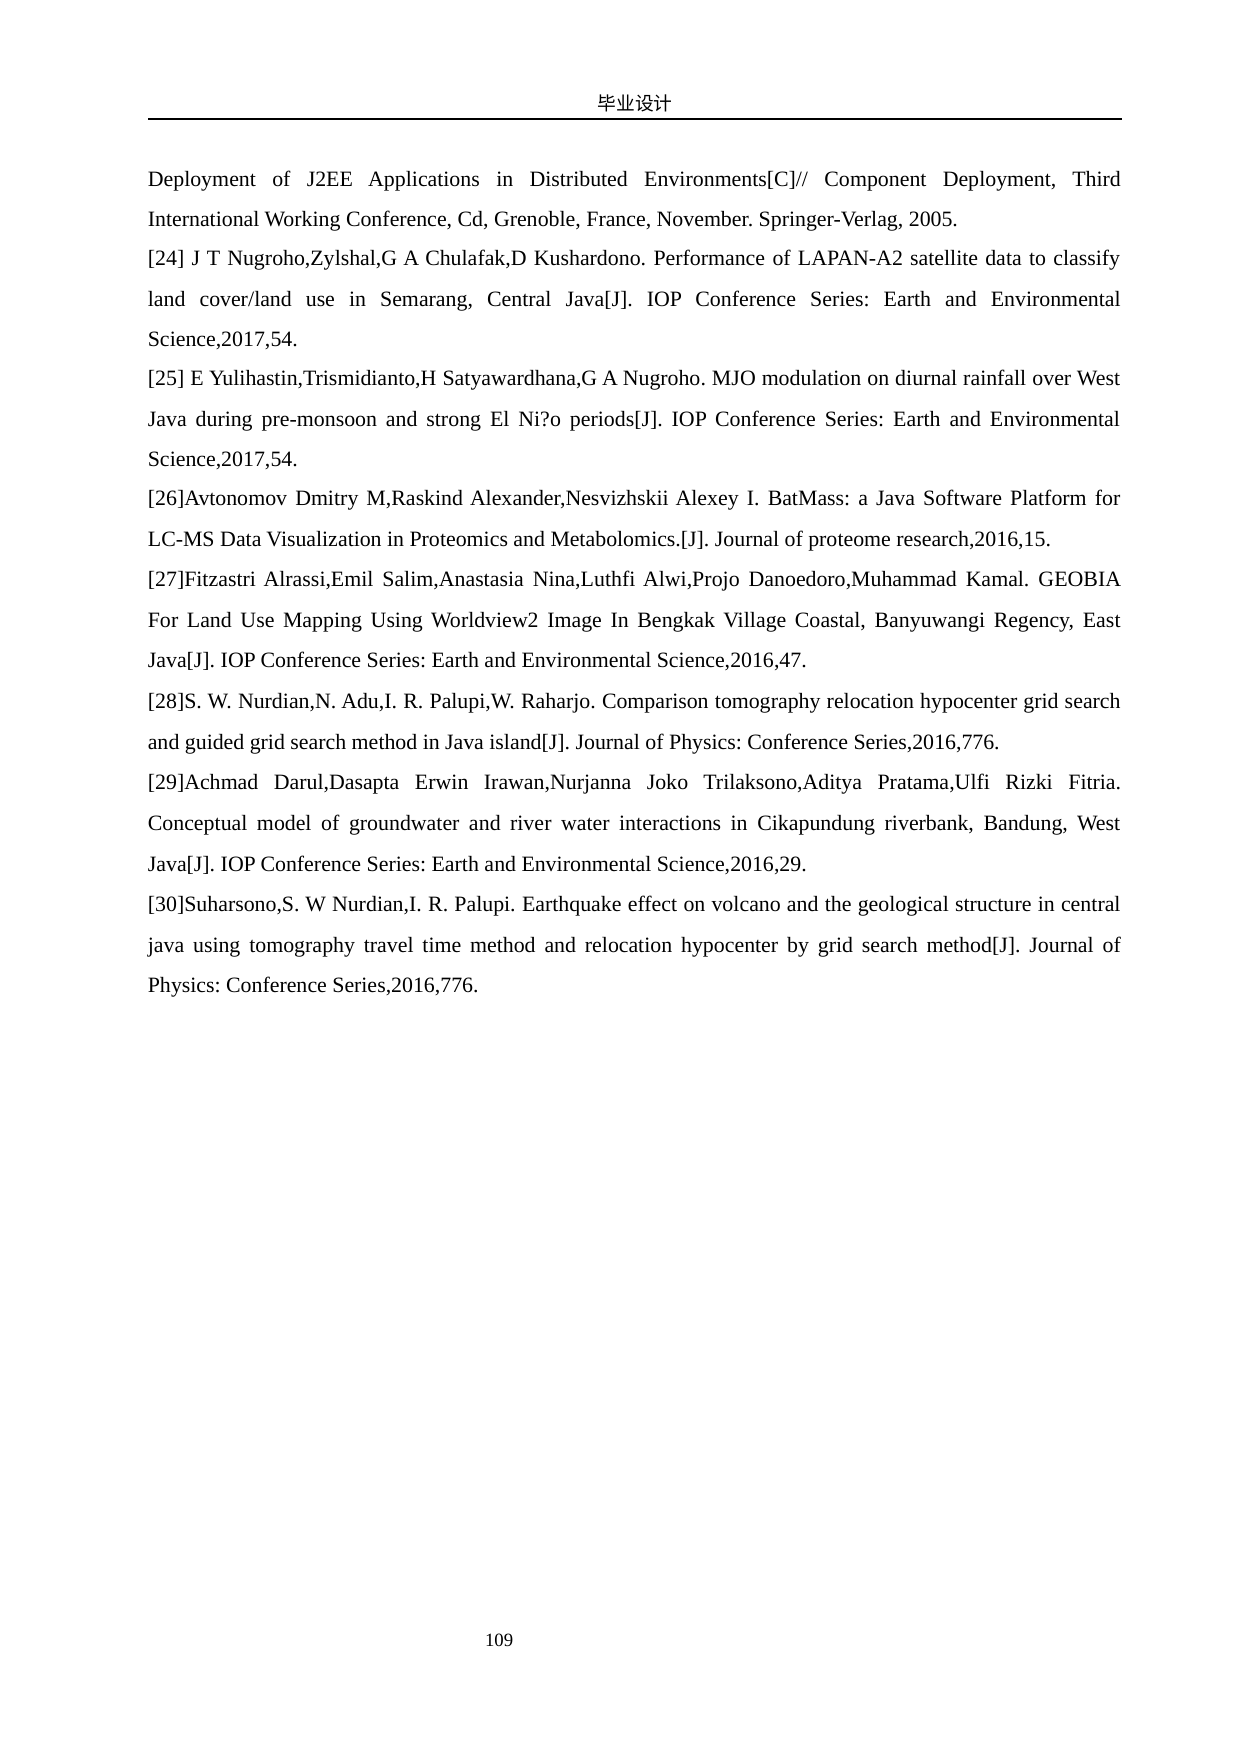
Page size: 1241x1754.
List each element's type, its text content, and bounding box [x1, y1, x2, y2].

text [148, 162, 1122, 235]
text [26]Avtonomov Dmitry M,Raskind Alexander,Nesvizhskii Alexey I. BatMass: a Java Software Platform for LC-MS Data Visualization in Proteomics and Metabolomics.[J]. Journal of proteome research,2016,15. [27]Fitzastri Alrassi,Emil Salim,Anastasia Nina,Luthfi Alwi,Projo Danoedoro,Muhammad Kamal. GEOBIA For Land Use Mapping Using Worldview2 Image In Bengkak Village Coastal, Banyuwangi Regency, East Java[J]. IOP Conference Series: Earth and Environmental Science,2016,47. [28]S. W. Nurdian,N. Adu,I. R. Palupi,W. Raharjo. Comparison tomography relocation hypocenter grid search and guided grid search method in Java island[J]. Journal of Physics: Conference Series,2016,776. [29]Achmad Darul,Dasapta Erwin Irawan,Nurjanna Joko Trilaksono,Aditya Pratama,Ulfi Rizki Fitria. Conceptual model of groundwater and river water interactions in Cikapundung riverbank, Bandung, West Java[J]. IOP Conference Series: Earth and Environmental Science,2016,29. [30]Suharsono,S. W Nurdian,I. R. Palupi. Earthquake effect on volcano and the geological structure in central java using tomography travel time method and relocation hypocenter by grid search method[J]. Journal of Physics: Conference Series,2016,776. [148, 481, 1122, 1042]
text [25] E Yulihastin,Trismidianto,H Satyawardhana,G A Nugroho. MJO modulation on diurnal rainfall over West Java during pre-monsoon and strong El Ni?o periods[J]. IOP Conference Series: Earth and Environmental Science,2017,54. [148, 361, 1122, 475]
text [24] J T Nugroho,Zylshal,G A Chulafak,D Kushardono. Performance of LAPAN-A2 satellite data to classify land cover/land use in Semarang, Central Java[J]. IOP Conference Series: Earth and Environmental Science,2017,54. [148, 241, 1122, 355]
